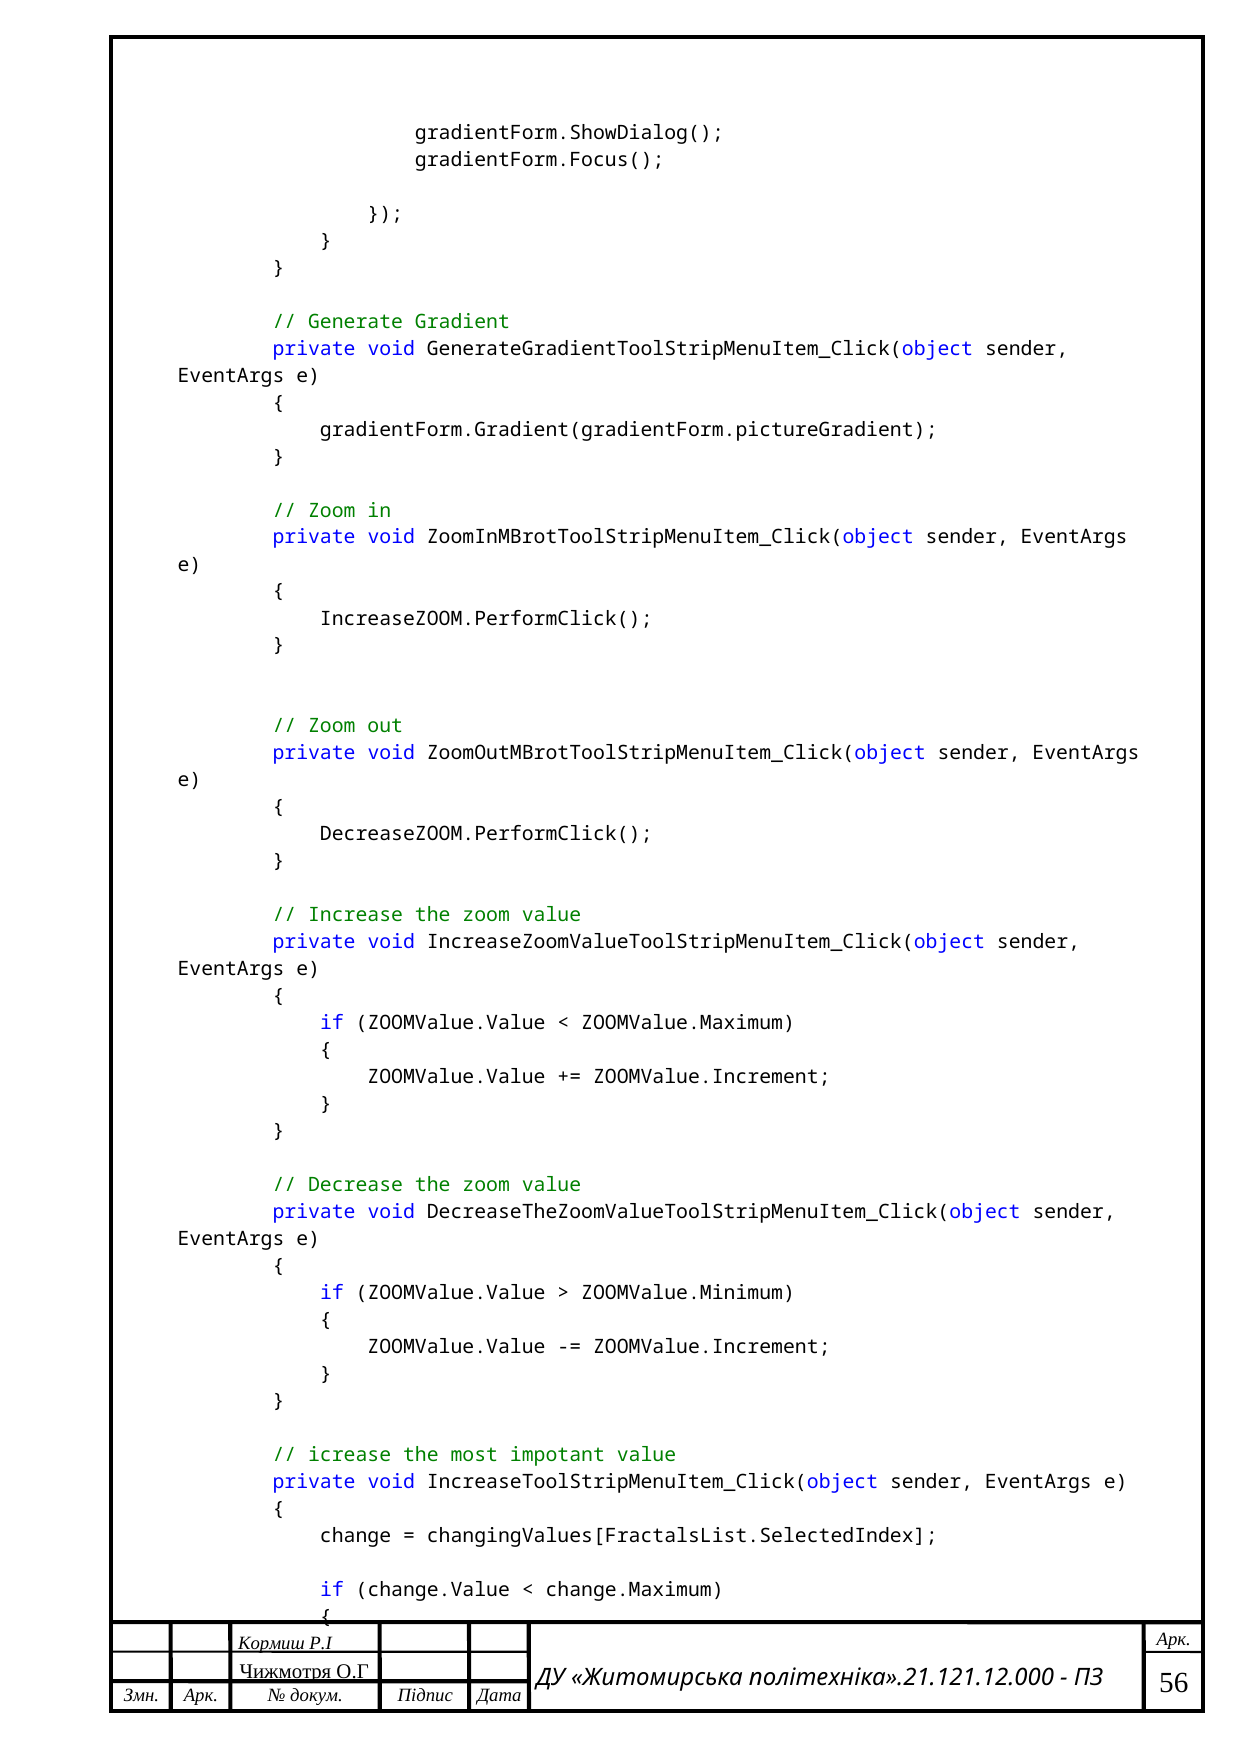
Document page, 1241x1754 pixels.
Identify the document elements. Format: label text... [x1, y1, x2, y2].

text } [177, 1359, 1152, 1386]
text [177, 1521, 1152, 1548]
text } [177, 442, 1152, 469]
text } [177, 1089, 1152, 1116]
text gradientForm.Focus(); [177, 145, 1152, 172]
text } [177, 253, 1152, 280]
text // Generate Gradient [177, 307, 1152, 334]
text private void DecreaseTheZoomValueToolStripMenuItem_Click(object sender, EventArgs e) [177, 1197, 1152, 1251]
text private void GenerateGradientToolStripMenuItem_Click(object sender, EventArgs e) [177, 334, 1152, 388]
text if (ZOOMValue.Value > ZOOMValue.Minimum) [177, 1278, 1152, 1305]
text { [177, 1602, 1152, 1629]
text { [177, 388, 1152, 415]
text IncreaseZOOM.PerformClick(); [177, 604, 1152, 631]
text private void IncreaseToolStripMenuItem_Click(object sender, EventArgs e) [177, 1467, 1152, 1494]
text // Increase the zoom value [177, 901, 1152, 927]
text { [177, 577, 1152, 604]
text if (ZOOMValue.Value < ZOOMValue.Maximum) [177, 1008, 1152, 1035]
text if (change.Value < change.Maximum) [177, 1575, 1152, 1602]
text gradientForm.Gradient(gradientForm.pictureGradient); [177, 415, 1152, 442]
text ZOOMValue.Value += ZOOMValue.Increment; [177, 1062, 1152, 1089]
text private void ZoomInMBrotToolStripMenuItem_Click(object sender, EventArgs e) [177, 523, 1152, 577]
text private void ZoomOutMBrotToolStripMenuItem_Click(object sender, EventArgs e) [177, 739, 1152, 793]
text { [177, 793, 1152, 819]
text { [177, 1305, 1152, 1332]
text gradientForm.ShowDialog(); [177, 118, 1152, 145]
text } [177, 847, 1152, 873]
text // Zoom in [177, 496, 1152, 523]
text { [177, 981, 1152, 1008]
text } [177, 226, 1152, 253]
text } [177, 1386, 1152, 1413]
text } [177, 631, 1152, 658]
text { [177, 1035, 1152, 1062]
text // Decrease the zoom value [177, 1170, 1152, 1197]
text ZOOMValue.Value -= ZOOMValue.Increment; [177, 1332, 1152, 1359]
text { [177, 1494, 1152, 1521]
text private void IncreaseZoomValueToolStripMenuItem_Click(object sender, EventArgs e) [177, 927, 1152, 981]
text // Zoom out [177, 712, 1152, 739]
text }); [177, 199, 1152, 226]
text { [177, 1251, 1152, 1278]
text // icrease the most impotant value [177, 1440, 1152, 1467]
text } [177, 1116, 1152, 1143]
text DecreaseZOOM.PerformClick(); [177, 819, 1152, 847]
